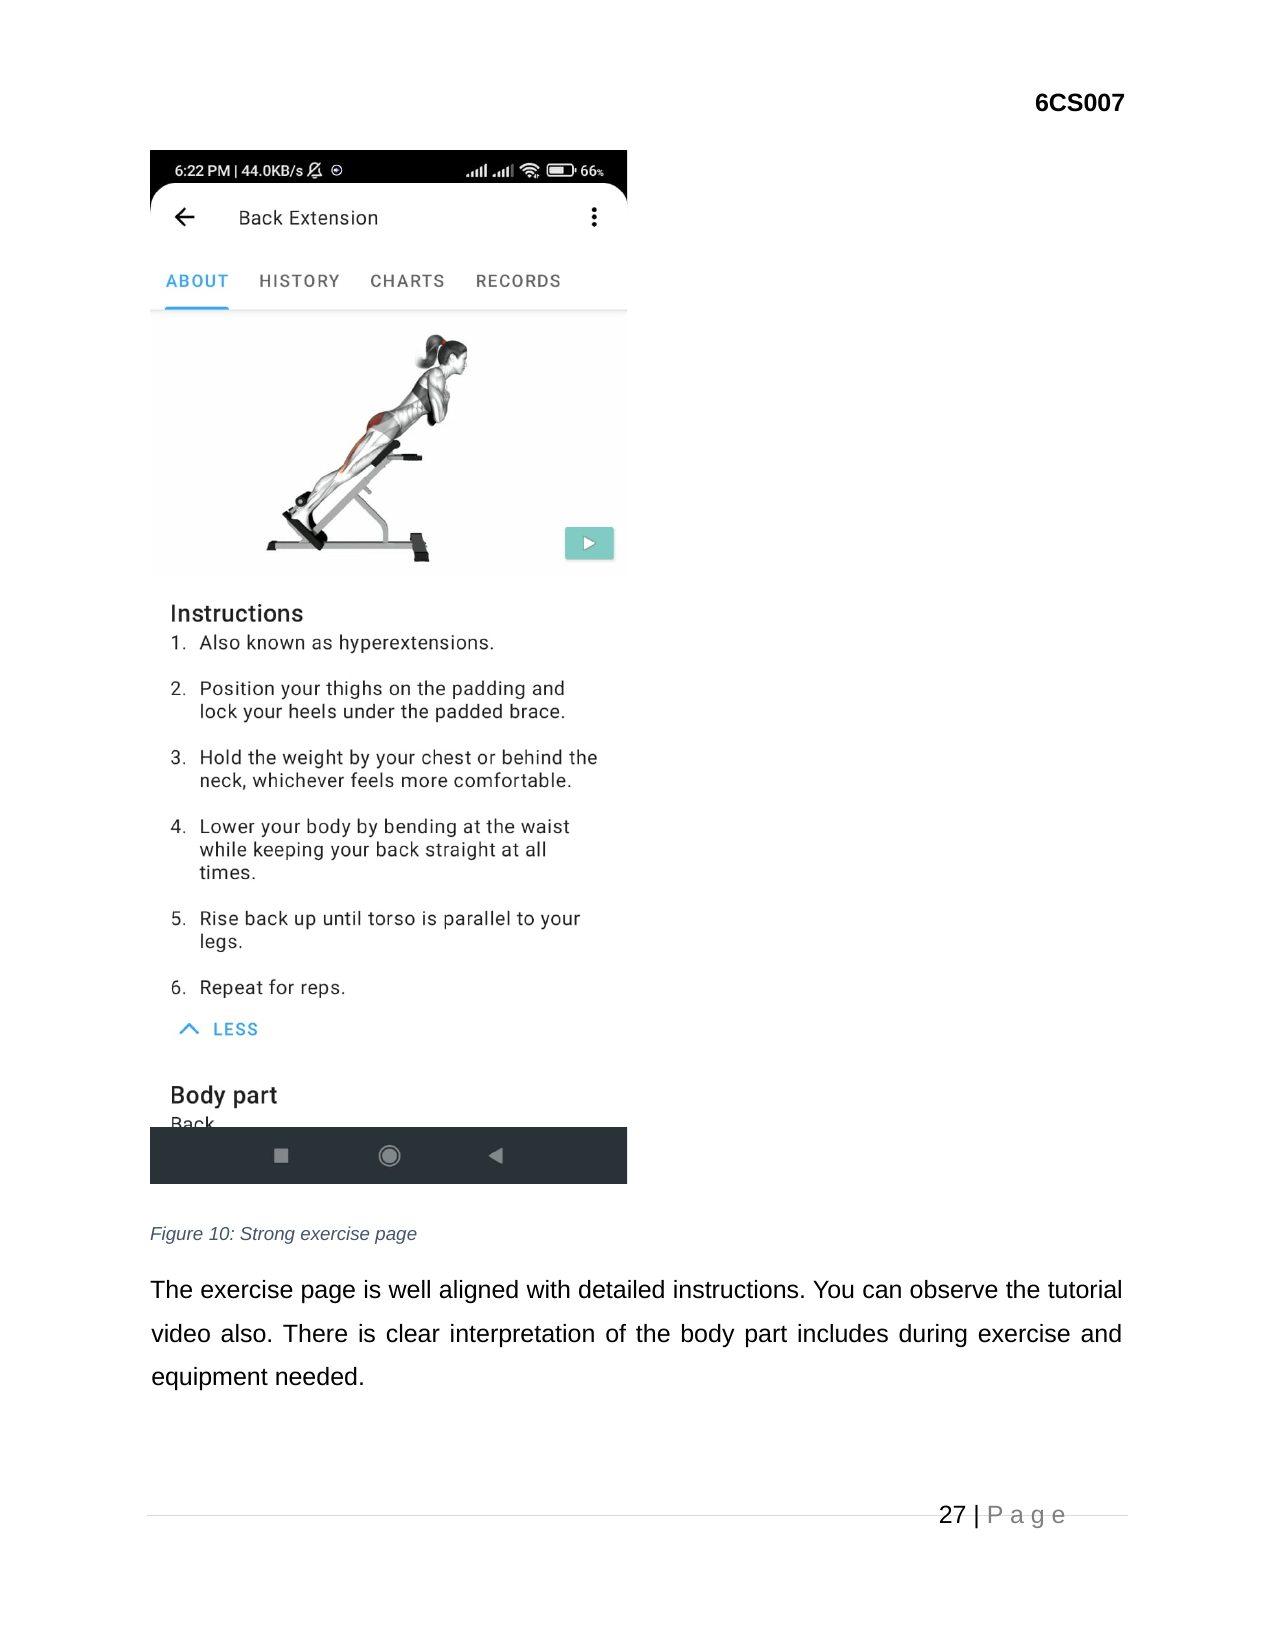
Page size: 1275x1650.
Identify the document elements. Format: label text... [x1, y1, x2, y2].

picture [150, 150, 628, 1184]
text Figure 10: Strong exercise page [150, 1222, 1125, 1244]
text The exercise page is well aligned with detailed instructions. You can observe the tutorial video also. There is clear interpretation of the body part includes during exercise and equipment needed. [150, 1275, 1125, 1390]
